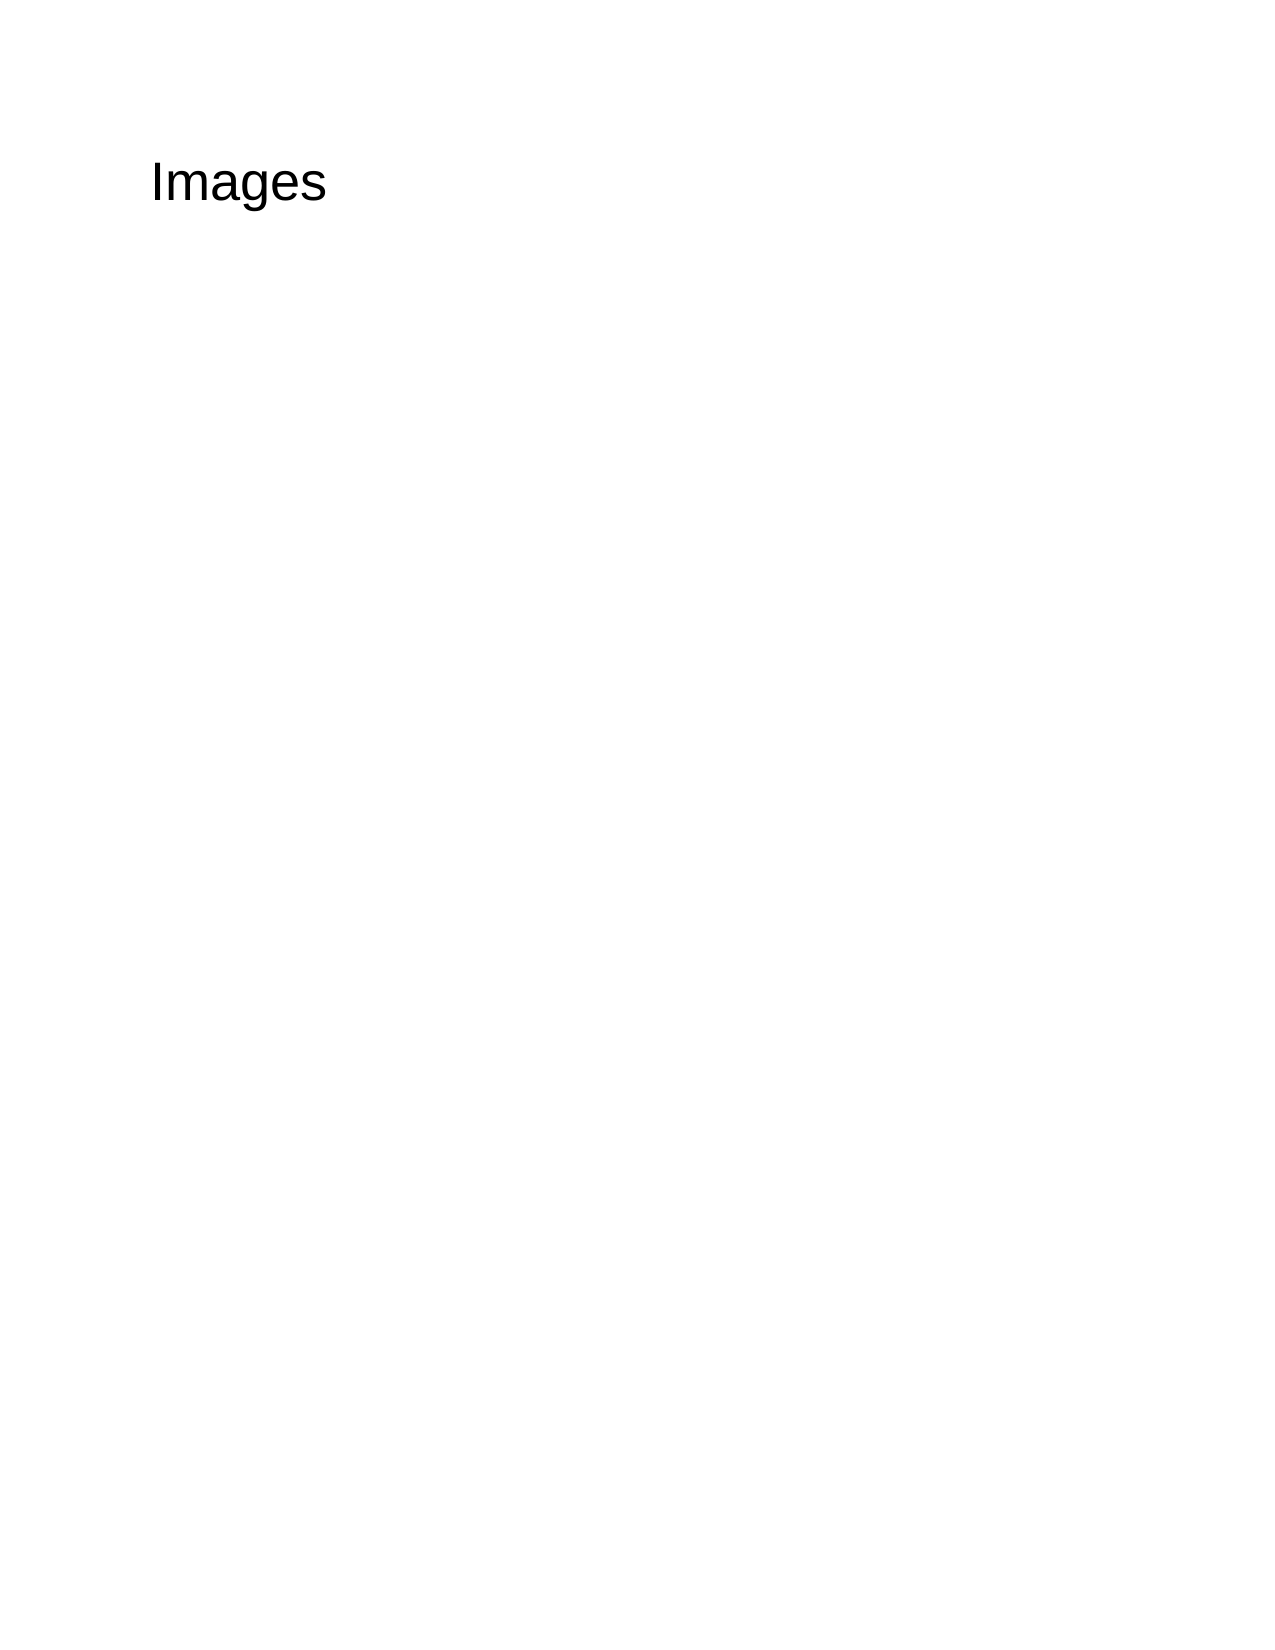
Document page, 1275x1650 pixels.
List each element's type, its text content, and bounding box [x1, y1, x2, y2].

title Images [150, 150, 1125, 212]
